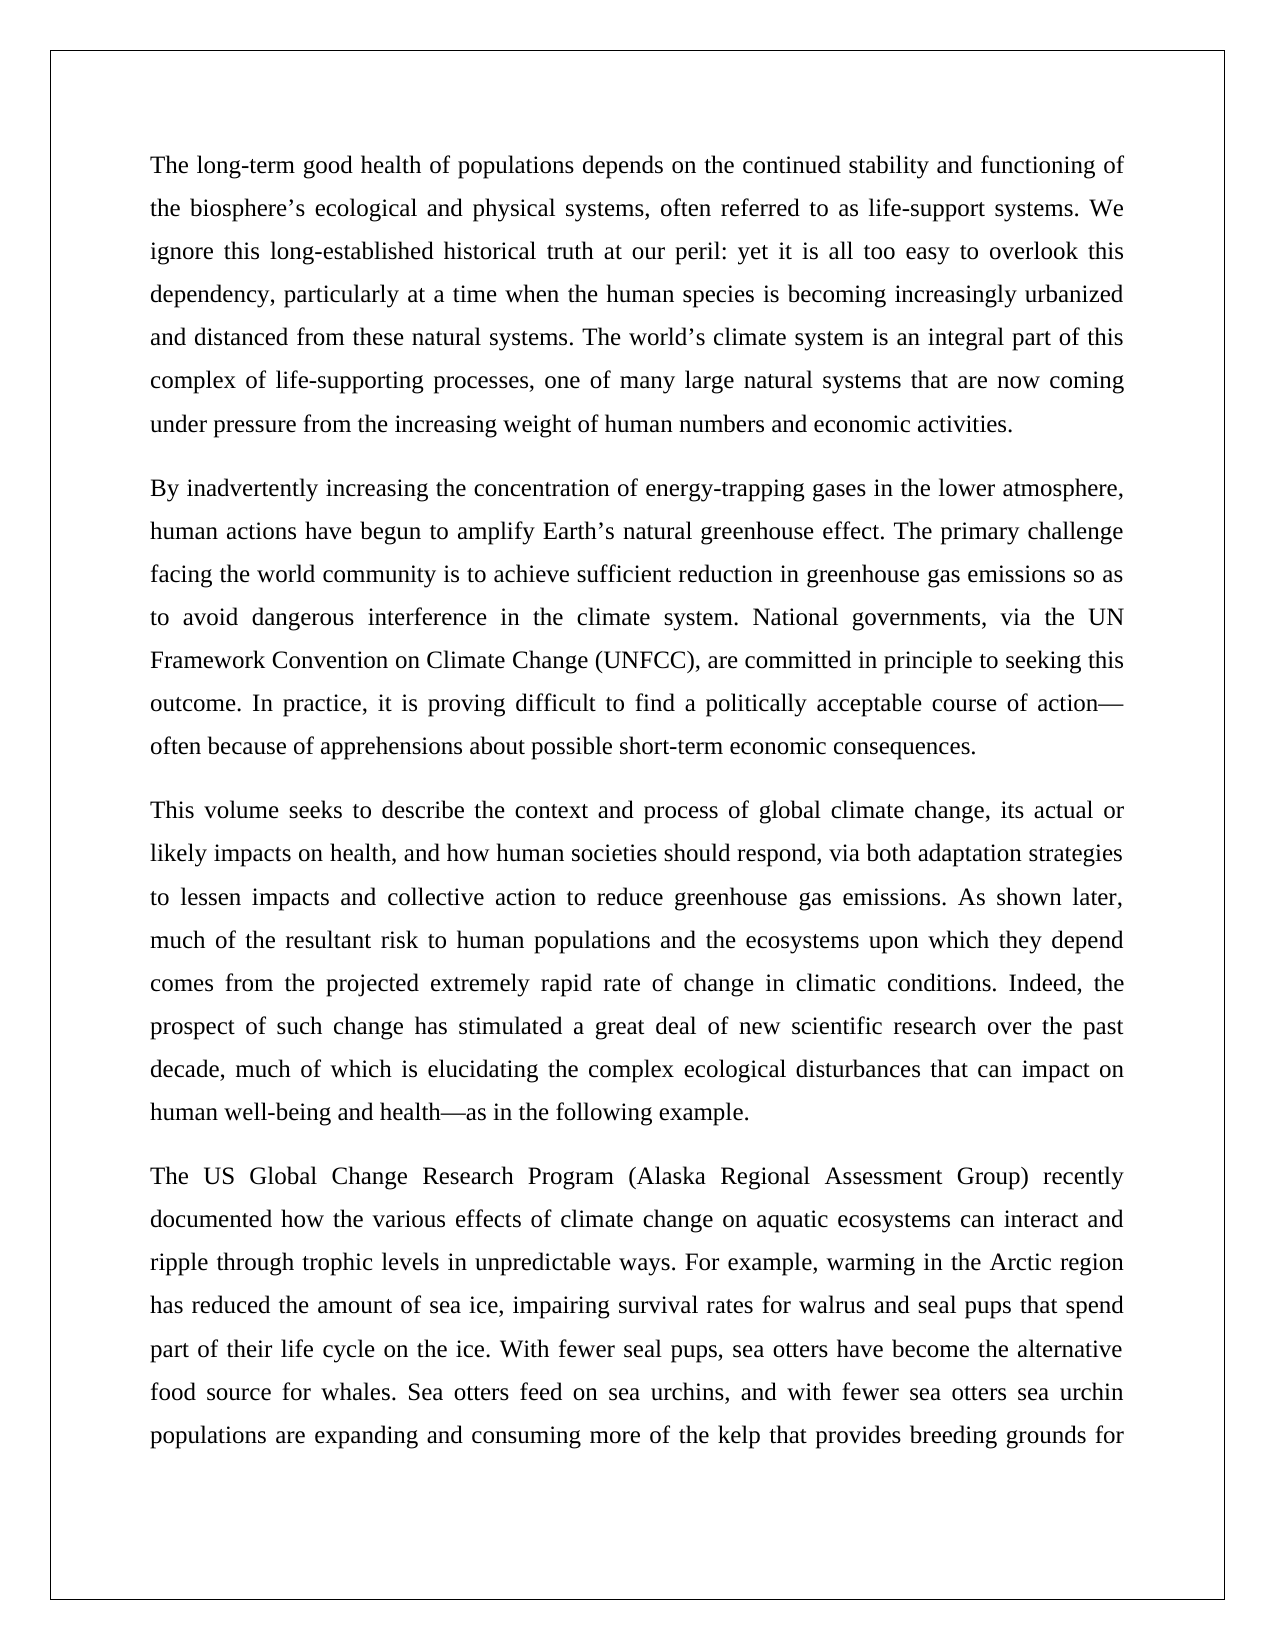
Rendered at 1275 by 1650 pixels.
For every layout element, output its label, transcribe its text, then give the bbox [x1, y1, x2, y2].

text The long-term good health of populations depends on the continued stability and functioning of the biosphere’s ecological and physical systems, often referred to as life-support systems. We ignore this long-established historical truth at our peril: yet it is all too easy to overlook this dependency, particularly at a time when the human species is becoming increasingly urbanized and distanced from these natural systems. The world’s climate system is an integral part of this complex of life-supporting processes, one of many large natural systems that are now coming under pressure from the increasing weight of human numbers and economic activities. [150, 150, 1125, 437]
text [150, 1161, 1125, 1449]
text This volume seeks to describe the context and process of global climate change, its actual or likely impacts on health, and how human societies should respond, via both adaptation strategies to lessen impacts and collective action to reduce greenhouse gas emissions. As shown later, much of the resultant risk to human populations and the ecosystems upon which they depend comes from the projected extremely rapid rate of change in climatic conditions. Indeed, the prospect of such change has stimulated a great deal of new scientific research over the past decade, much of which is elucidating the complex ecological disturbances that can impact on human well-being and health—as in the following example. [150, 795, 1125, 1126]
text By inadvertently increasing the concentration of energy-trapping gases in the lower atmosphere, human actions have begun to amplify Earth’s natural greenhouse effect. The primary challenge facing the world community is to achieve sufficient reduction in greenhouse gas emissions so as to avoid dangerous interference in the climate system. National governments, via the UN Framework Convention on Climate Change (UNFCC), are committed in principle to seeking this outcome. In practice, it is proving difficult to find a politically acceptable course of action—often because of apprehensions about possible short-term economic consequences. [150, 473, 1125, 760]
